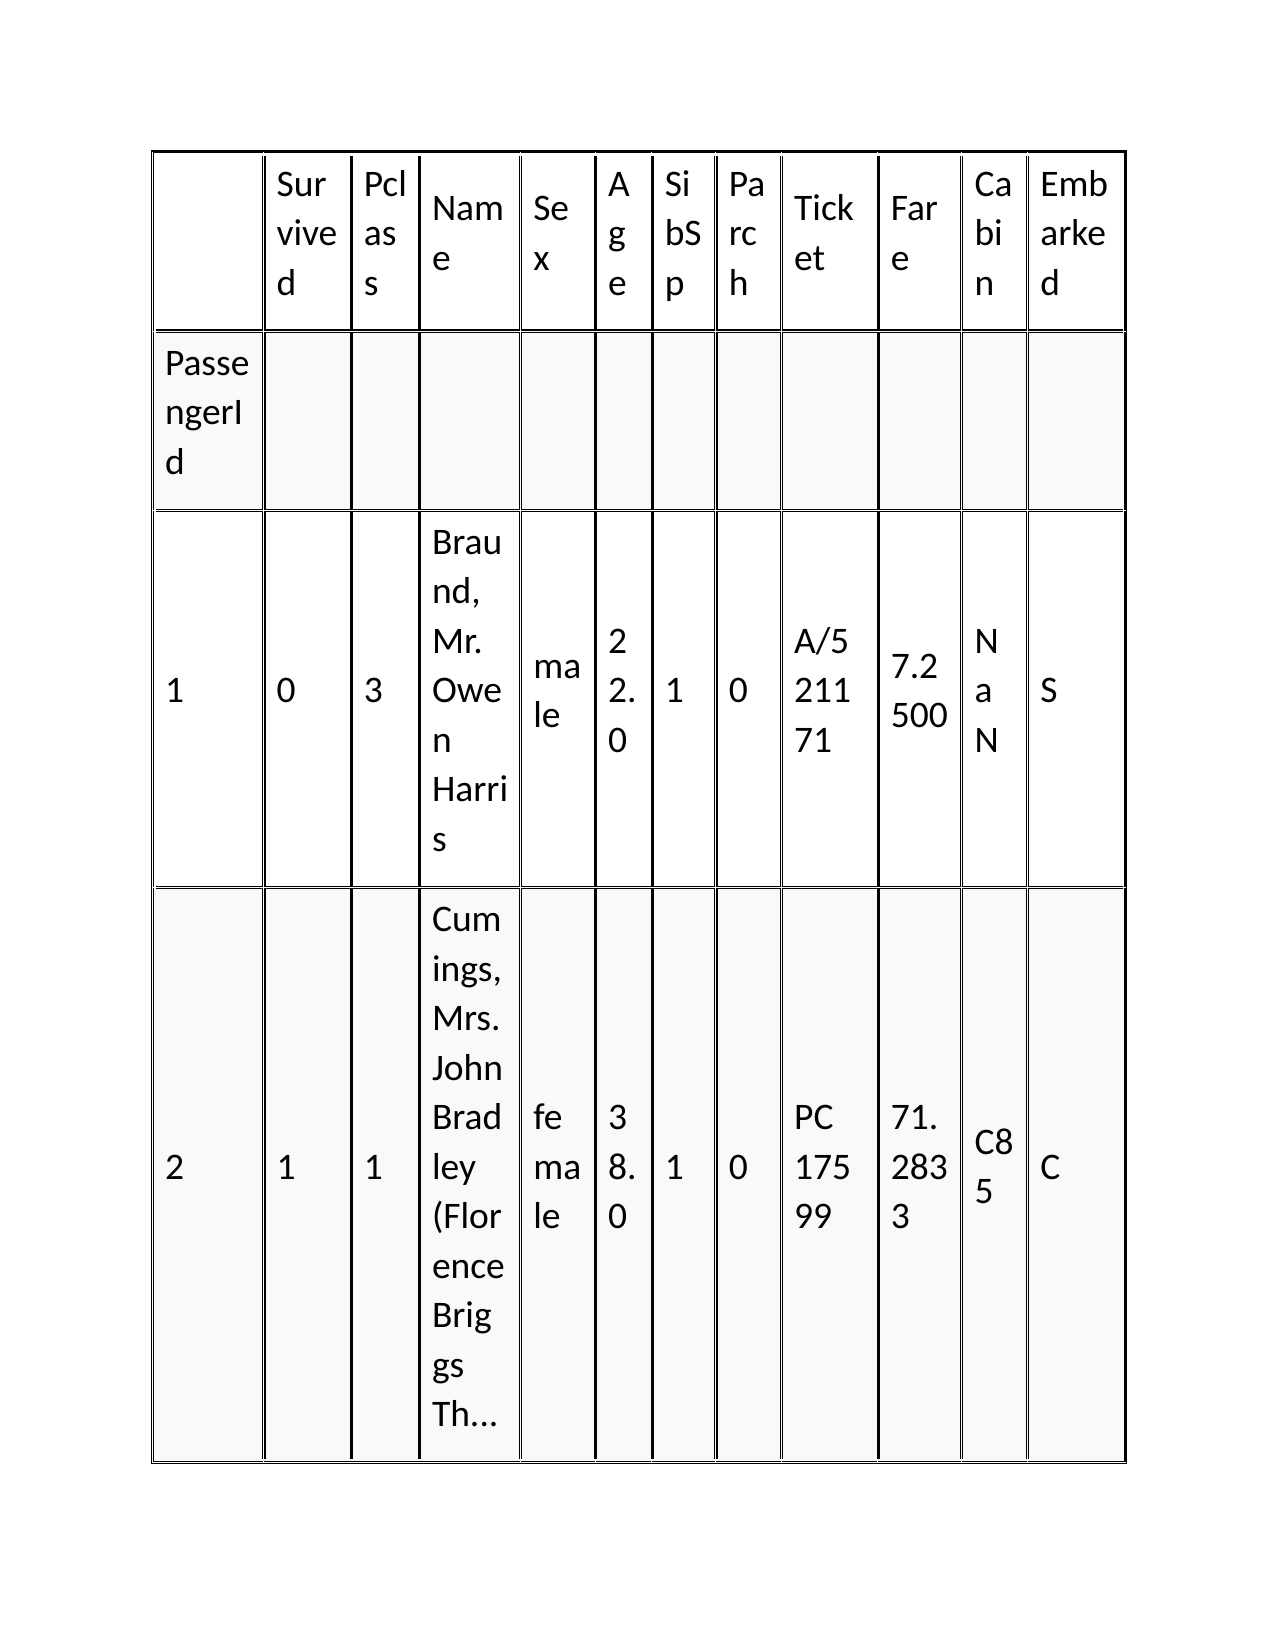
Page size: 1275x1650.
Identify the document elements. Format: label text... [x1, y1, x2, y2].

table_header Fare [878, 153, 962, 329]
table_cell female [521, 889, 595, 1461]
table_cell 1 [264, 889, 351, 1461]
table_cell 0 [266, 512, 350, 886]
table_cell [718, 333, 780, 508]
table_cell [266, 333, 350, 508]
table_cell [1029, 329, 1125, 508]
table_cell 38.0 [595, 889, 652, 1461]
table_cell 3 [353, 512, 418, 886]
table_cell 1 [351, 889, 419, 1461]
table_cell [353, 333, 418, 508]
table_header Cabin [962, 153, 1028, 329]
table_cell [783, 333, 877, 508]
table_cell NaN [963, 512, 1026, 886]
table_cell 2 [152, 886, 264, 1461]
table_header SibSp [652, 152, 716, 329]
table_header Age [595, 152, 652, 329]
table_cell A/5 21171 [783, 512, 877, 886]
table_header Survived [264, 153, 351, 329]
table_cell [654, 333, 714, 508]
table_header Sex [521, 153, 595, 329]
table_cell [880, 333, 960, 508]
table_cell [421, 333, 519, 508]
table_cell C85 [962, 889, 1028, 1461]
table_header [154, 152, 264, 329]
table_header Ticket [781, 152, 878, 329]
table_cell male [522, 512, 594, 886]
table_cell 22.0 [597, 512, 651, 886]
table_cell [522, 333, 594, 508]
table_header Pclass [351, 153, 419, 329]
table_cell [597, 333, 651, 508]
table_cell [963, 333, 1026, 508]
table_cell 1 [154, 509, 262, 886]
table_header Parch [716, 153, 781, 329]
table_cell 0 [718, 512, 780, 886]
table_cell 1 [652, 886, 716, 1461]
table_header Embarked [1028, 153, 1124, 329]
table_cell 0 [716, 889, 781, 1461]
table_cell Braund, Mr. Owen Harris [421, 512, 519, 886]
table_cell PC 17599 [781, 889, 878, 1461]
table_header Name [419, 153, 521, 329]
table_cell C [1028, 886, 1126, 1461]
table_cell 7.2500 [880, 512, 960, 886]
table_cell Cumings, Mrs. John Bradley (Florence Briggs Th... [419, 889, 521, 1461]
table_cell PassengerId [154, 329, 262, 508]
table_cell S [1029, 509, 1125, 886]
table_cell 1 [654, 512, 714, 886]
table_cell 71.2833 [878, 889, 962, 1461]
